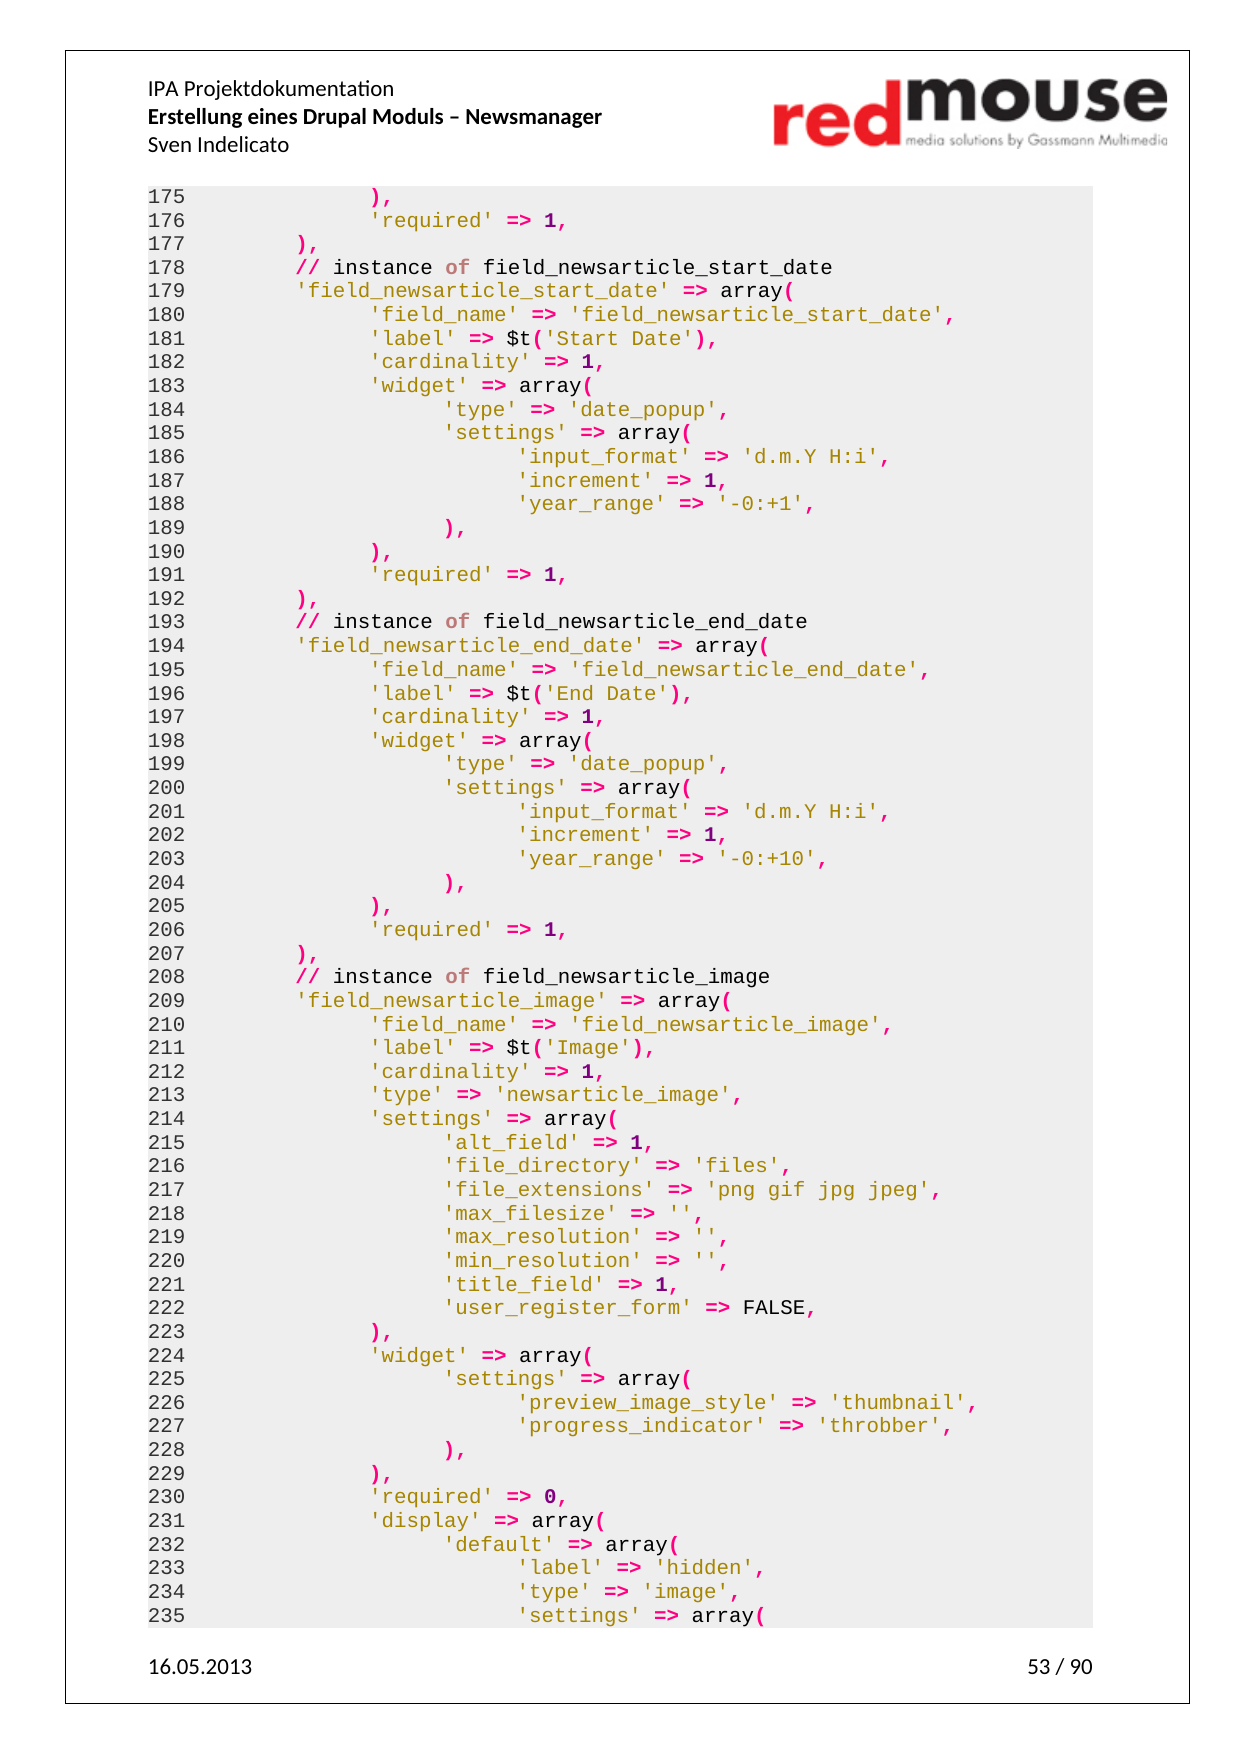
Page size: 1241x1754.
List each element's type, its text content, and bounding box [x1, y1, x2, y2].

text 189 ), [148, 517, 1093, 541]
text 194 'field_newsarticle_end_date' => array( [148, 635, 1093, 659]
text 210 'field_name' => 'field_newsarticle_image', [148, 1013, 1093, 1037]
text 182 'cardinality' => 1, [148, 351, 1093, 375]
text 200 'settings' => array( [148, 777, 1093, 801]
text 217 'file_extensions' => 'png gif jpg jpeg', [148, 1179, 1093, 1203]
text 226 'preview_image_style' => 'thumbnail', [148, 1392, 1093, 1416]
text 230 'required' => 0, [148, 1486, 1093, 1510]
text 180 'field_name' => 'field_newsarticle_start_date', [148, 304, 1093, 328]
text 209 'field_newsarticle_image' => array( [148, 990, 1093, 1013]
text 205 ), [148, 895, 1093, 919]
text 183 'widget' => array( [148, 375, 1093, 399]
text 197 'cardinality' => 1, [148, 706, 1093, 730]
text 175 ), [148, 186, 1093, 209]
text 190 ), [148, 541, 1093, 564]
text 219 'max_resolution' => '', [148, 1226, 1093, 1250]
text 206 'required' => 1, [148, 919, 1093, 943]
text 218 'max_filesize' => '', [148, 1203, 1093, 1226]
text 232 'default' => array( [148, 1534, 1093, 1557]
text 191 'required' => 1, [148, 564, 1093, 588]
text 224 'widget' => array( [148, 1344, 1093, 1368]
text 234 'type' => 'image', [148, 1581, 1093, 1605]
text 188 'year_range' => '-0:+1', [148, 493, 1093, 517]
text 204 ), [148, 872, 1093, 895]
text 177 ), [148, 233, 1093, 257]
text 186 'input_format' => 'd.m.Y H:i', [148, 446, 1093, 470]
text 184 'type' => 'date_popup', [148, 399, 1093, 422]
text 223 ), [148, 1321, 1093, 1344]
text 201 'input_format' => 'd.m.Y H:i', [148, 801, 1093, 824]
text 216 'file_directory' => 'files', [148, 1155, 1093, 1179]
text 220 'min_resolution' => '', [148, 1250, 1093, 1274]
picture [773, 78, 1168, 149]
text 193 // instance of field_newsarticle_end_date [148, 612, 1093, 635]
text 222 'user_register_form' => FALSE, [148, 1297, 1093, 1321]
text 207 ), [148, 943, 1093, 966]
text 214 'settings' => array( [148, 1108, 1093, 1132]
text 208 // instance of field_newsarticle_image [148, 966, 1093, 990]
text 202 'increment' => 1, [148, 824, 1093, 848]
text 196 'label' => $t('End Date'), [148, 682, 1093, 706]
text 176 'required' => 1, [148, 209, 1093, 233]
text 228 ), [148, 1439, 1093, 1463]
text 203 'year_range' => '-0:+10', [148, 848, 1093, 872]
text 198 'widget' => array( [148, 730, 1093, 753]
text 213 'type' => 'newsarticle_image', [148, 1084, 1093, 1108]
text 199 'type' => 'date_popup', [148, 753, 1093, 777]
text 179 'field_newsarticle_start_date' => array( [148, 281, 1093, 304]
text 192 ), [148, 588, 1093, 612]
text 235 'settings' => array( [148, 1605, 1093, 1628]
text 187 'increment' => 1, [148, 470, 1093, 493]
text 227 'progress_indicator' => 'throbber', [148, 1416, 1093, 1439]
text 212 'cardinality' => 1, [148, 1061, 1093, 1084]
text 229 ), [148, 1463, 1093, 1486]
text 181 'label' => $t('Start Date'), [148, 328, 1093, 351]
text 211 'label' => $t('Image'), [148, 1037, 1093, 1061]
text 231 'display' => array( [148, 1510, 1093, 1534]
text 195 'field_name' => 'field_newsarticle_end_date', [148, 659, 1093, 682]
text 215 'alt_field' => 1, [148, 1132, 1093, 1155]
text 178 // instance of field_newsarticle_start_date [148, 257, 1093, 281]
text 233 'label' => 'hidden', [148, 1557, 1093, 1581]
text 221 'title_field' => 1, [148, 1274, 1093, 1297]
text 225 'settings' => array( [148, 1368, 1093, 1392]
text 185 'settings' => array( [148, 422, 1093, 446]
